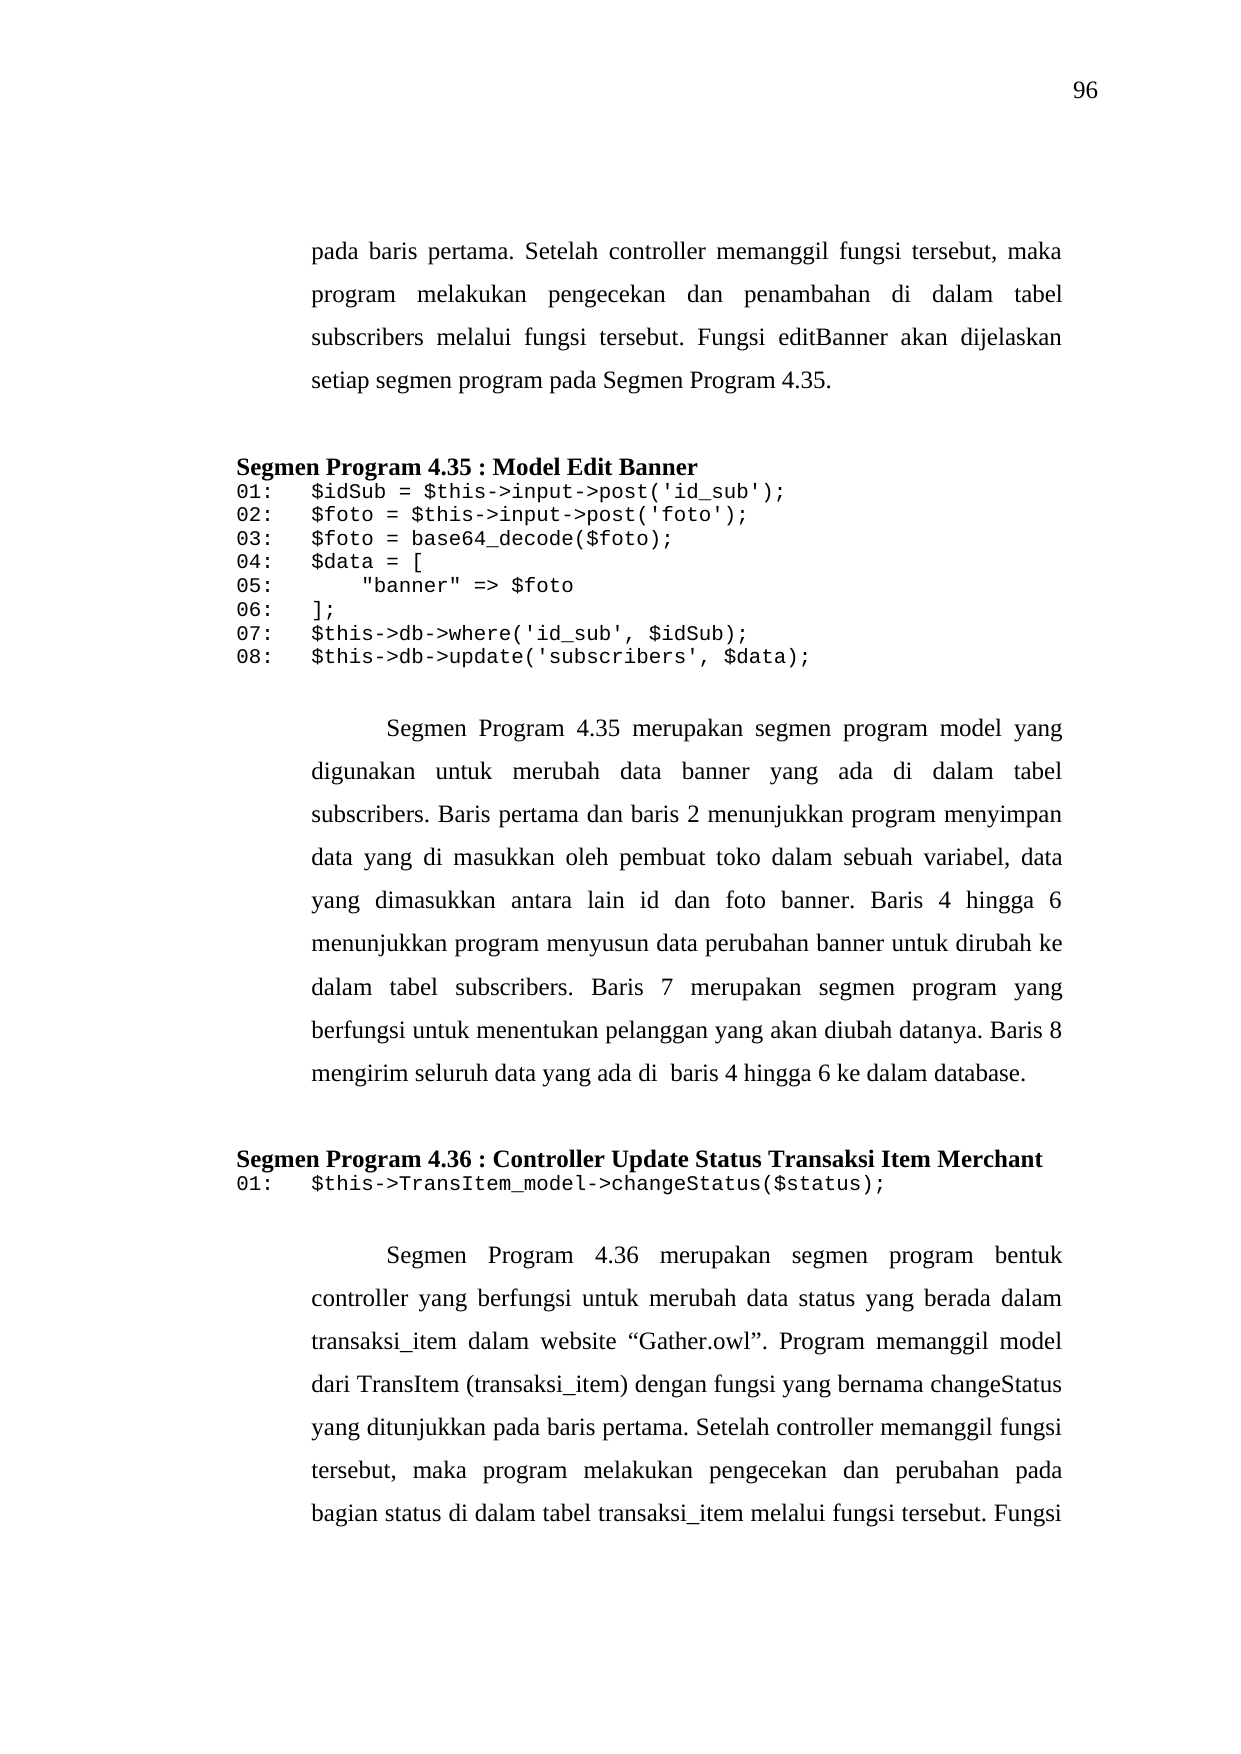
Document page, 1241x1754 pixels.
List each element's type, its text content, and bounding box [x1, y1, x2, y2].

list "banner" => $foto [236, 575, 1063, 599]
list $foto = base64_decode($foto); [236, 528, 1063, 552]
list $this->db->where('id_sub', $idSub); [236, 622, 1063, 646]
list $this->TransItem_model->changeStatus($status); [236, 1173, 1063, 1197]
text Segmen Program 4.35 merupakan segmen program model yang digunakan untuk merubah data banner yang ada di dalam tabel subscribers. Baris pertama dan baris 2 menunjukkan program menyimpan data yang di masukkan oleh pembuat toko dalam sebuah variabel, data yang dimasukkan antara lain id dan foto banner. Baris 4 hingga 6 menunjukkan program menyusun data perubahan banner untuk dirubah ke dalam tabel subscribers. Baris 7 merupakan segmen program yang berfungsi untuk menentukan pelanggan yang akan diubah datanya. Baris 8 mengirim seluruh data yang ada di baris 4 hingga 6 ke dalam database. [311, 713, 1063, 1087]
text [311, 236, 1063, 394]
list $this->db->update('subscribers', $data); [236, 646, 1063, 670]
list $idSub = $this->input->post('id_sub'); [236, 481, 1063, 504]
text Segmen Program 4.35 : Model Edit Banner [236, 452, 1063, 481]
text Segmen Program 4.36 : Controller Update Status Transaksi Item Merchant [236, 1144, 1063, 1173]
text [311, 1240, 1063, 1527]
list ]; [236, 599, 1063, 622]
list $foto = $this->input->post('foto'); [236, 504, 1063, 528]
list $data = [ [236, 552, 1063, 575]
